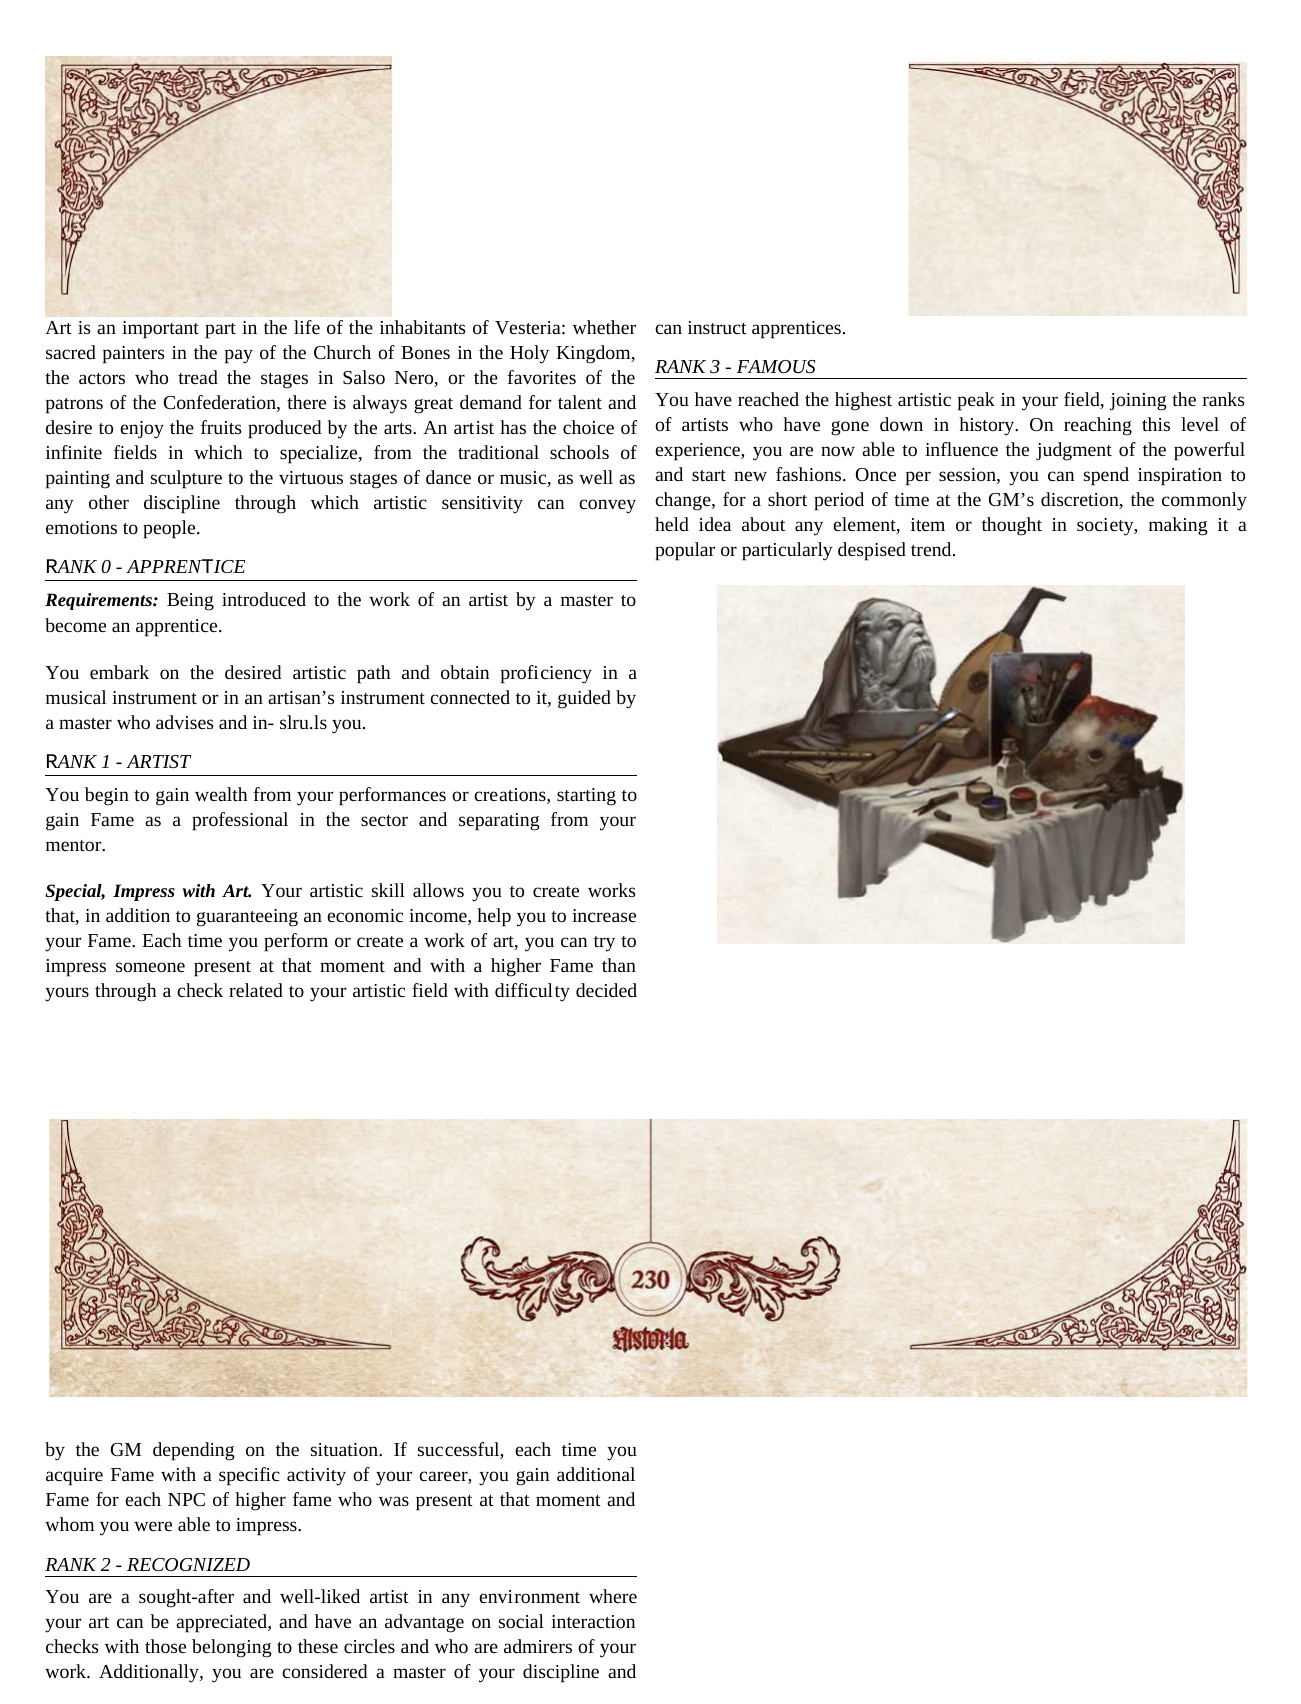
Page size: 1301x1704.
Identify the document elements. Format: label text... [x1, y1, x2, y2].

text RANK 1 - ARTIST [45, 750, 637, 775]
text RANK 0 - APPRENTICE [45, 555, 637, 580]
text Special, Impress with Art. Your artistic skill allows you to create works that, in addition to guaranteeing an economic income, help you to increase your Fame. Each time you perform or create a work of art, you can try to impress someone present at that moment and with a higher Fame than yours through a check related to your artistic field with difficulty decided by the GM depending on the situation. If successful, each time you acquire Fame with a specific activity of your career, you gain additional Fame for each NPC of higher fame who was present at that moment and whom you were able to impress. [45, 879, 637, 1536]
text Requirements: Being introduced to the work of an artist by a master to become an apprentice. [45, 588, 637, 637]
picture [908, 62, 1248, 316]
text You have reached the highest artistic peak in your field, joining the ranks of artists who have gone down in history. On reaching this level of experience, you are now able to influence the judgment of the powerful and start new fashions. Once per session, you can spend inspiration to change, for a short period of time at the GM’s discretion, the commonly held idea about any element, item or thought in society, making it a popular or particularly despised trend. [655, 388, 1247, 560]
picture [45, 56, 393, 316]
picture [49, 1119, 1248, 1397]
text You embark on the desired artistic path and obtain proficiency in a musical instrument or in an artisan’s instrument connected to it, guided by a master who advises and in- slru.ls you. [45, 661, 637, 733]
text Art is an important part in the life of the inhabitants of Vesteria: whether sacred painters in the pay of the Church of Bones in the Holy Kingdom, the actors who tread the stages in Salso Nero, or the favorites of the patrons of the Confederation, there is always great demand for talent and desire to enjoy the fruits produced by the arts. An artist has the choice of infinite fields in which to specialize, from the traditional schools of painting and sculpture to the virtuous stages of dance or music, as well as any other discipline through which artistic sensitivity can convey emotions to people. [45, 316, 637, 538]
text You begin to gain wealth from your performances or creations, starting to gain Fame as a professional in the sector and separating from your mentor. [45, 783, 637, 856]
text RANK 2 - RECOGNIZED [45, 1553, 637, 1576]
text RANK 3 - FAMOUS [655, 355, 1247, 378]
text You are a sought-after and well-liked artist in any environment where your art can be appreciated, and have an advantage on social interaction checks with those belonging to these circles and who are admirers of your work. Additionally, you are considered a master of your discipline and can instruct apprentices. [45, 1585, 637, 1683]
picture [716, 585, 1185, 944]
